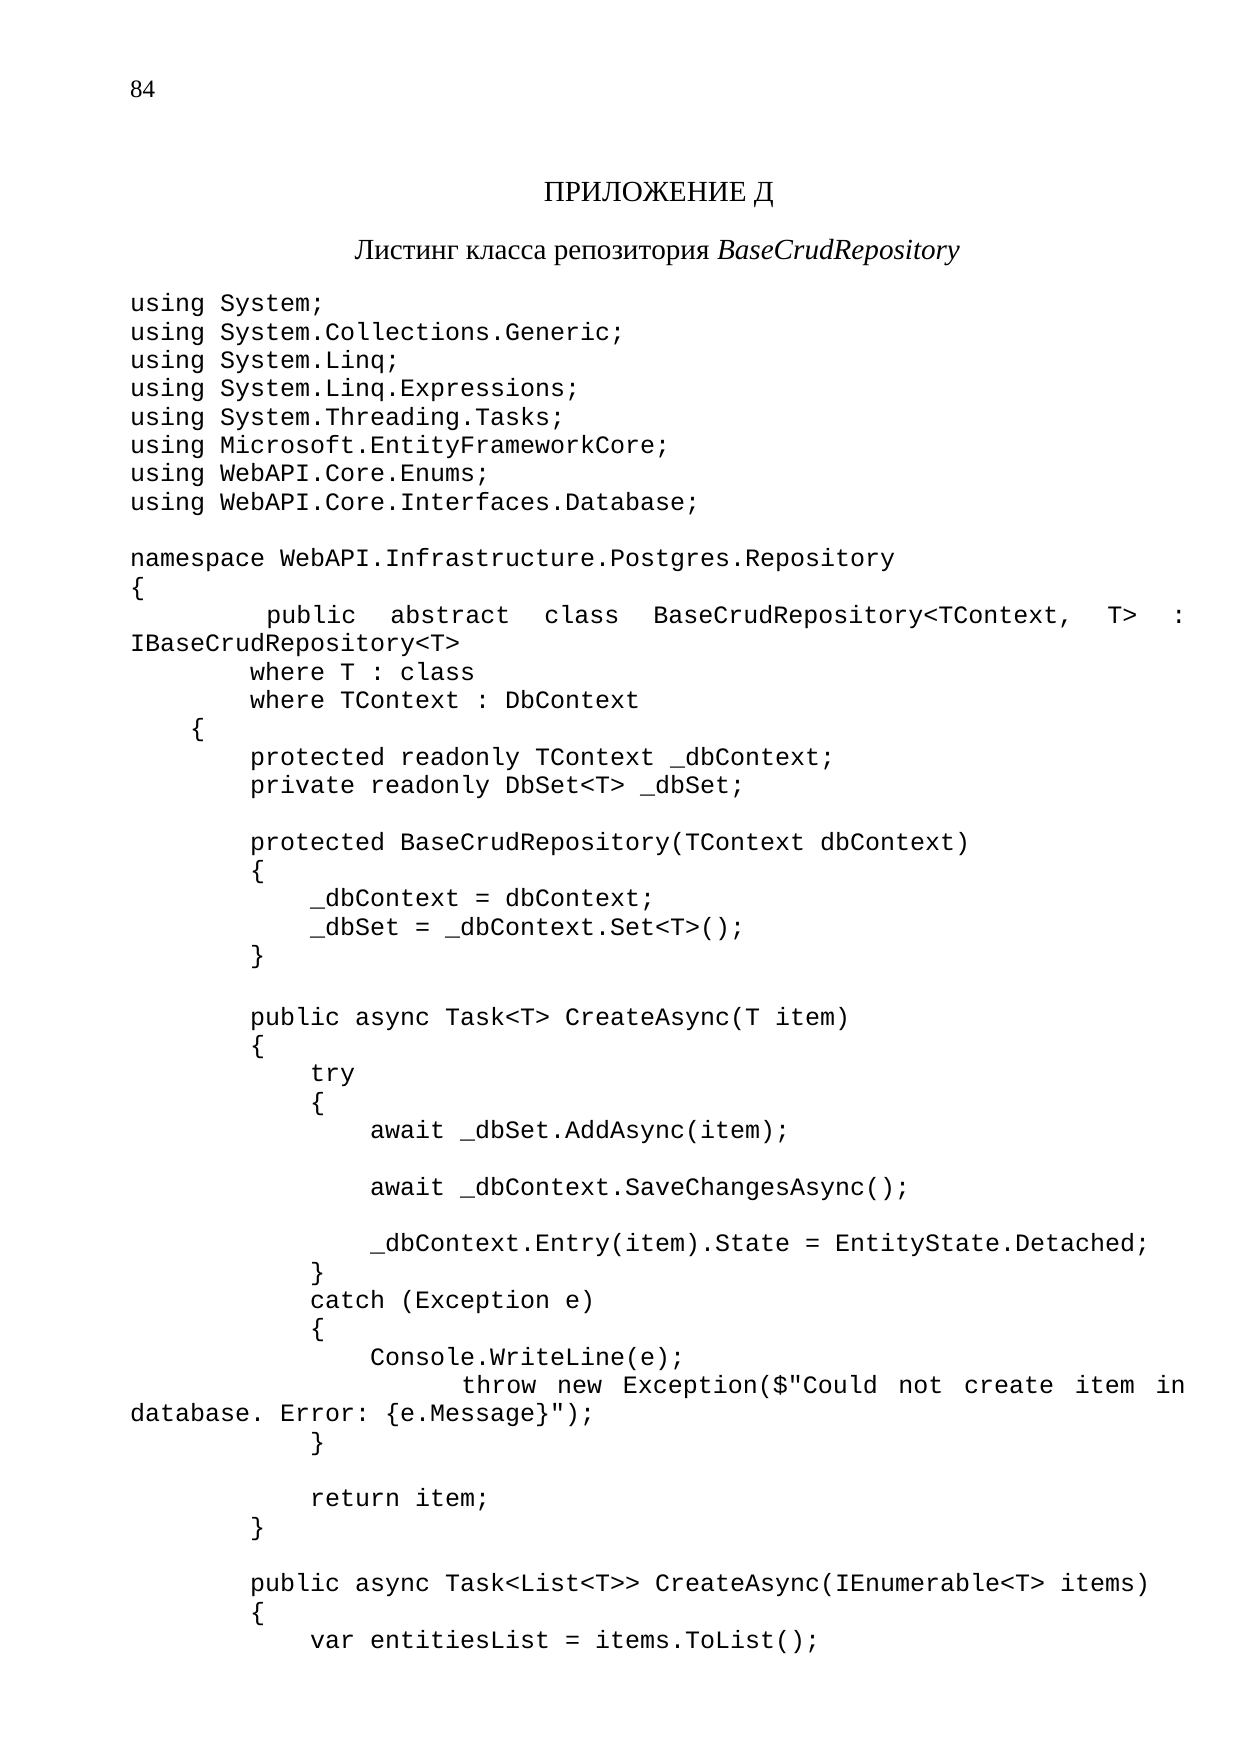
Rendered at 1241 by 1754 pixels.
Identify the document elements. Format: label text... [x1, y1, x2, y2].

text using System; [130, 291, 1187, 319]
text using System.Linq.Expressions; [130, 376, 1187, 404]
text public async Task<T> CreateAsync(T item) [130, 1004, 1187, 1033]
text { [130, 574, 1187, 602]
text namespace WebAPI.Infrastructure.Postgres.Repository [130, 546, 1187, 574]
text using Microsoft.EntityFrameworkCore; [130, 432, 1187, 461]
text { [130, 1033, 1187, 1061]
text return item; [130, 1486, 1187, 1514]
text using System.Threading.Tasks; [130, 404, 1187, 432]
text } [130, 1429, 1187, 1458]
text } [130, 1259, 1187, 1288]
text { [130, 1089, 1187, 1118]
text public abstract class BaseCrudRepository<TContext, T> : IBaseCrudRepository<T> [130, 602, 1187, 659]
list Листинг класса репозитория BaseCrudRepository [130, 232, 1187, 266]
text using System.Linq; [130, 347, 1187, 376]
text await _dbSet.AddAsync(item); [130, 1118, 1187, 1146]
text throw new Exception($"Could not create item in database. Error: {e.Message}"); [130, 1373, 1187, 1429]
text using WebAPI.Core.Enums; [130, 461, 1187, 489]
text private readonly DbSet<T> _dbSet; [130, 772, 1187, 801]
text { [130, 857, 1187, 886]
text } [130, 1514, 1187, 1543]
text await _dbContext.SaveChangesAsync(); [130, 1174, 1187, 1203]
text protected BaseCrudRepository(TContext dbContext) [130, 829, 1187, 857]
text _dbContext = dbContext; [130, 886, 1187, 914]
text var entitiesList = items.ToList(); [130, 1628, 1187, 1656]
text try [130, 1061, 1187, 1089]
text where TContext : DbContext [130, 687, 1187, 716]
text Console.WriteLine(e); [130, 1344, 1187, 1373]
text _dbContext.Entry(item).State = EntityState.Detached; [130, 1231, 1187, 1259]
list ПРИЛОЖЕНИЕ Д [130, 174, 1187, 207]
text using WebAPI.Core.Interfaces.Database; [130, 489, 1187, 517]
text using System.Collections.Generic; [130, 319, 1187, 347]
text protected readonly TContext _dbContext; [130, 744, 1187, 772]
text { [130, 1599, 1187, 1628]
text } [130, 942, 1187, 971]
text { [130, 716, 1187, 744]
text public async Task<List<T>> CreateAsync(IEnumerable<T> items) [130, 1571, 1187, 1599]
text { [130, 1316, 1187, 1344]
text catch (Exception e) [130, 1288, 1187, 1316]
text _dbSet = _dbContext.Set<T>(); [130, 914, 1187, 942]
text where T : class [130, 659, 1187, 687]
